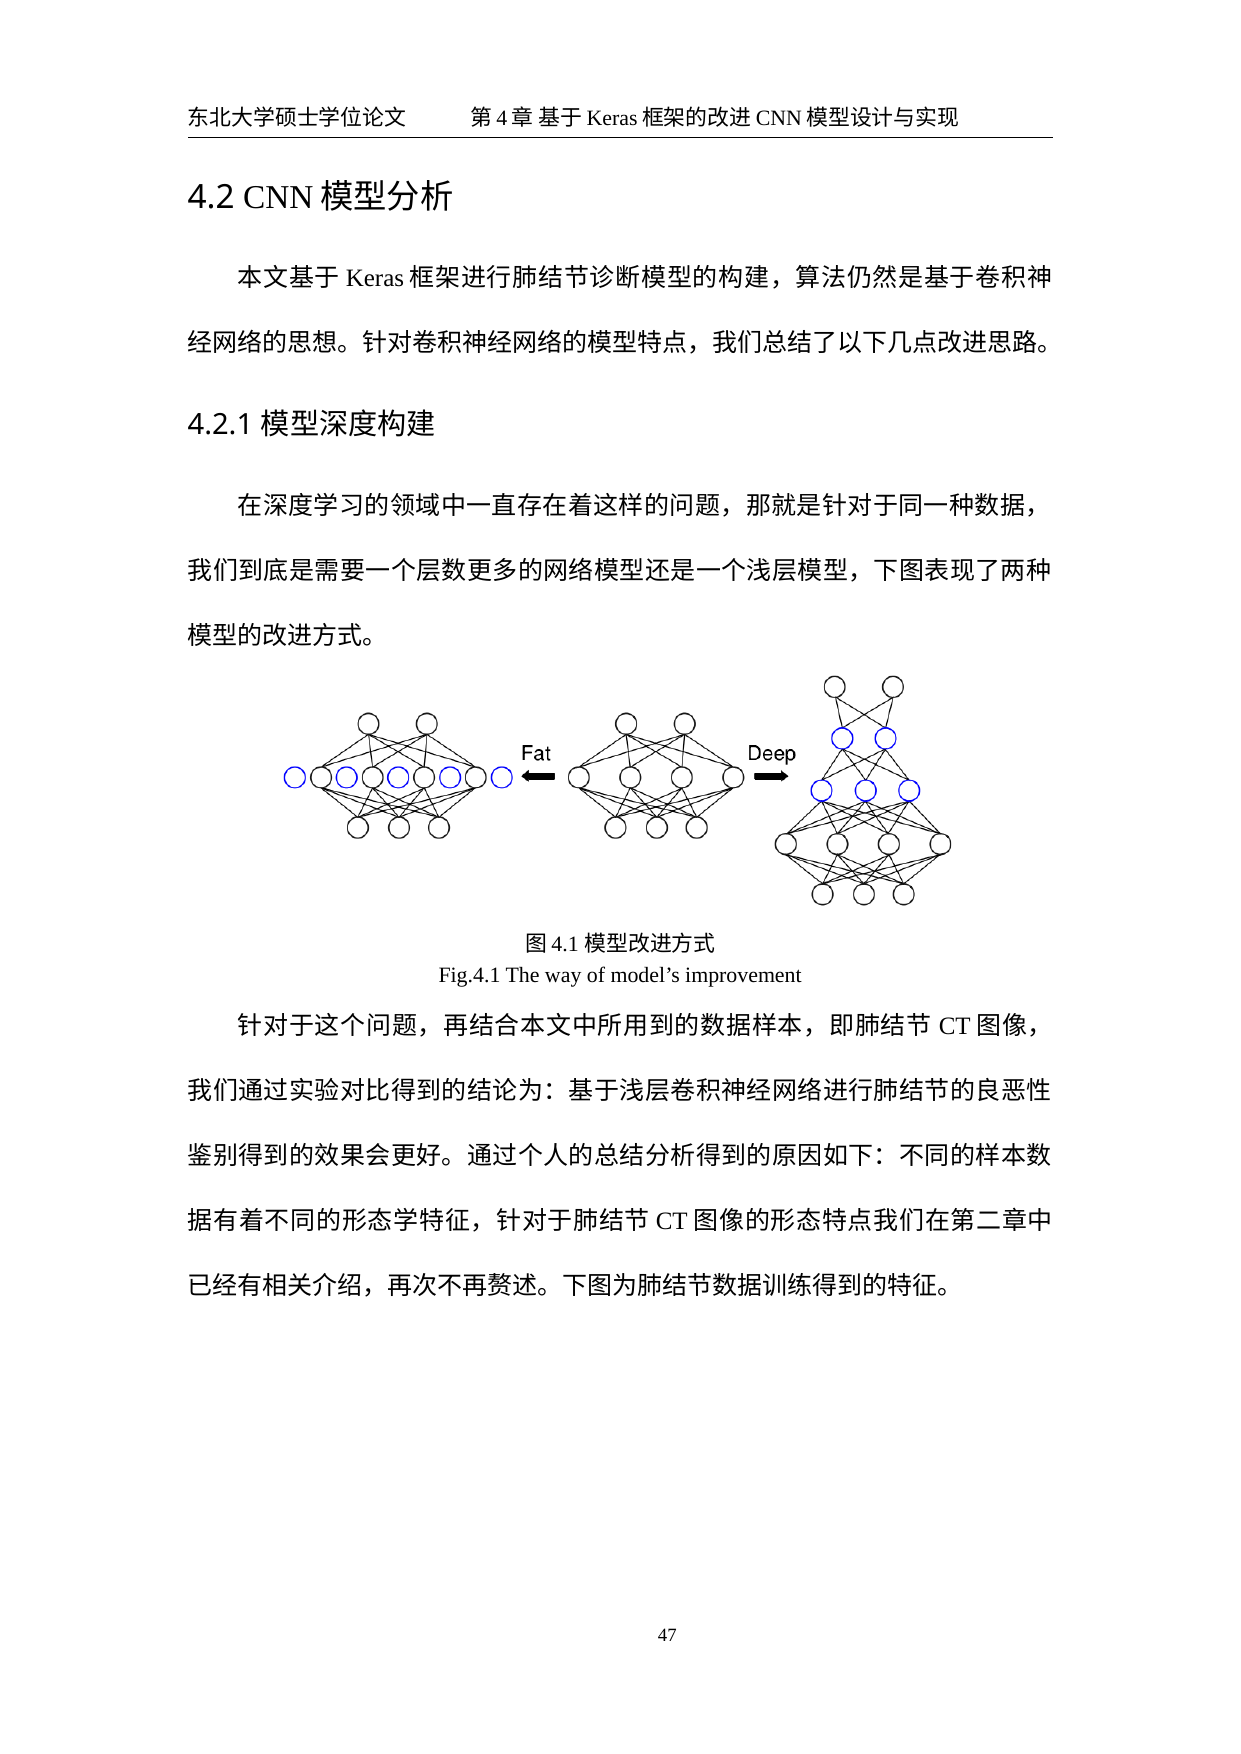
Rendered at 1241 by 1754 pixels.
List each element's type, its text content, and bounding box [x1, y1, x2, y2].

text 本文基于Keras框架进行肺结节诊断模型的构建，算法仍然是基于卷积神经网络的思想。针对卷积神经网络的模型特点，我们总结了以下几点改进思路。 [187, 243, 1053, 373]
text 图4.1 模型改进方式 [187, 926, 1053, 958]
text 4.2.1 模型深度构建 [187, 389, 1053, 454]
text 针对于这个问题，再结合本文中所用到的数据样本，即肺结节CT图像，我们通过实验对比得到的结论为：基于浅层卷积神经网络进行肺结节的良恶性鉴别得到的效果会更好。通过个人的总结分析得到的原因如下：不同的样本数据有着不同的形态学特征，针对于肺结节CT图像的形态特点我们在第二章中已经有相关介绍，再次不再赘述。下图为肺结节数据训练得到的特征。 [187, 991, 1053, 1316]
subtitle 4.2 CNN模型分析 [187, 162, 1053, 227]
text 在深度学习的领域中一直存在着这样的问题，那就是针对于同一种数据，我们到底是需要一个层数更多的网络模型还是一个浅层模型，下图表现了两种模型的改进方式。 [187, 471, 1053, 666]
picture [267, 665, 974, 918]
text Fig.4.1 The way of model’s improvement [187, 958, 1053, 991]
